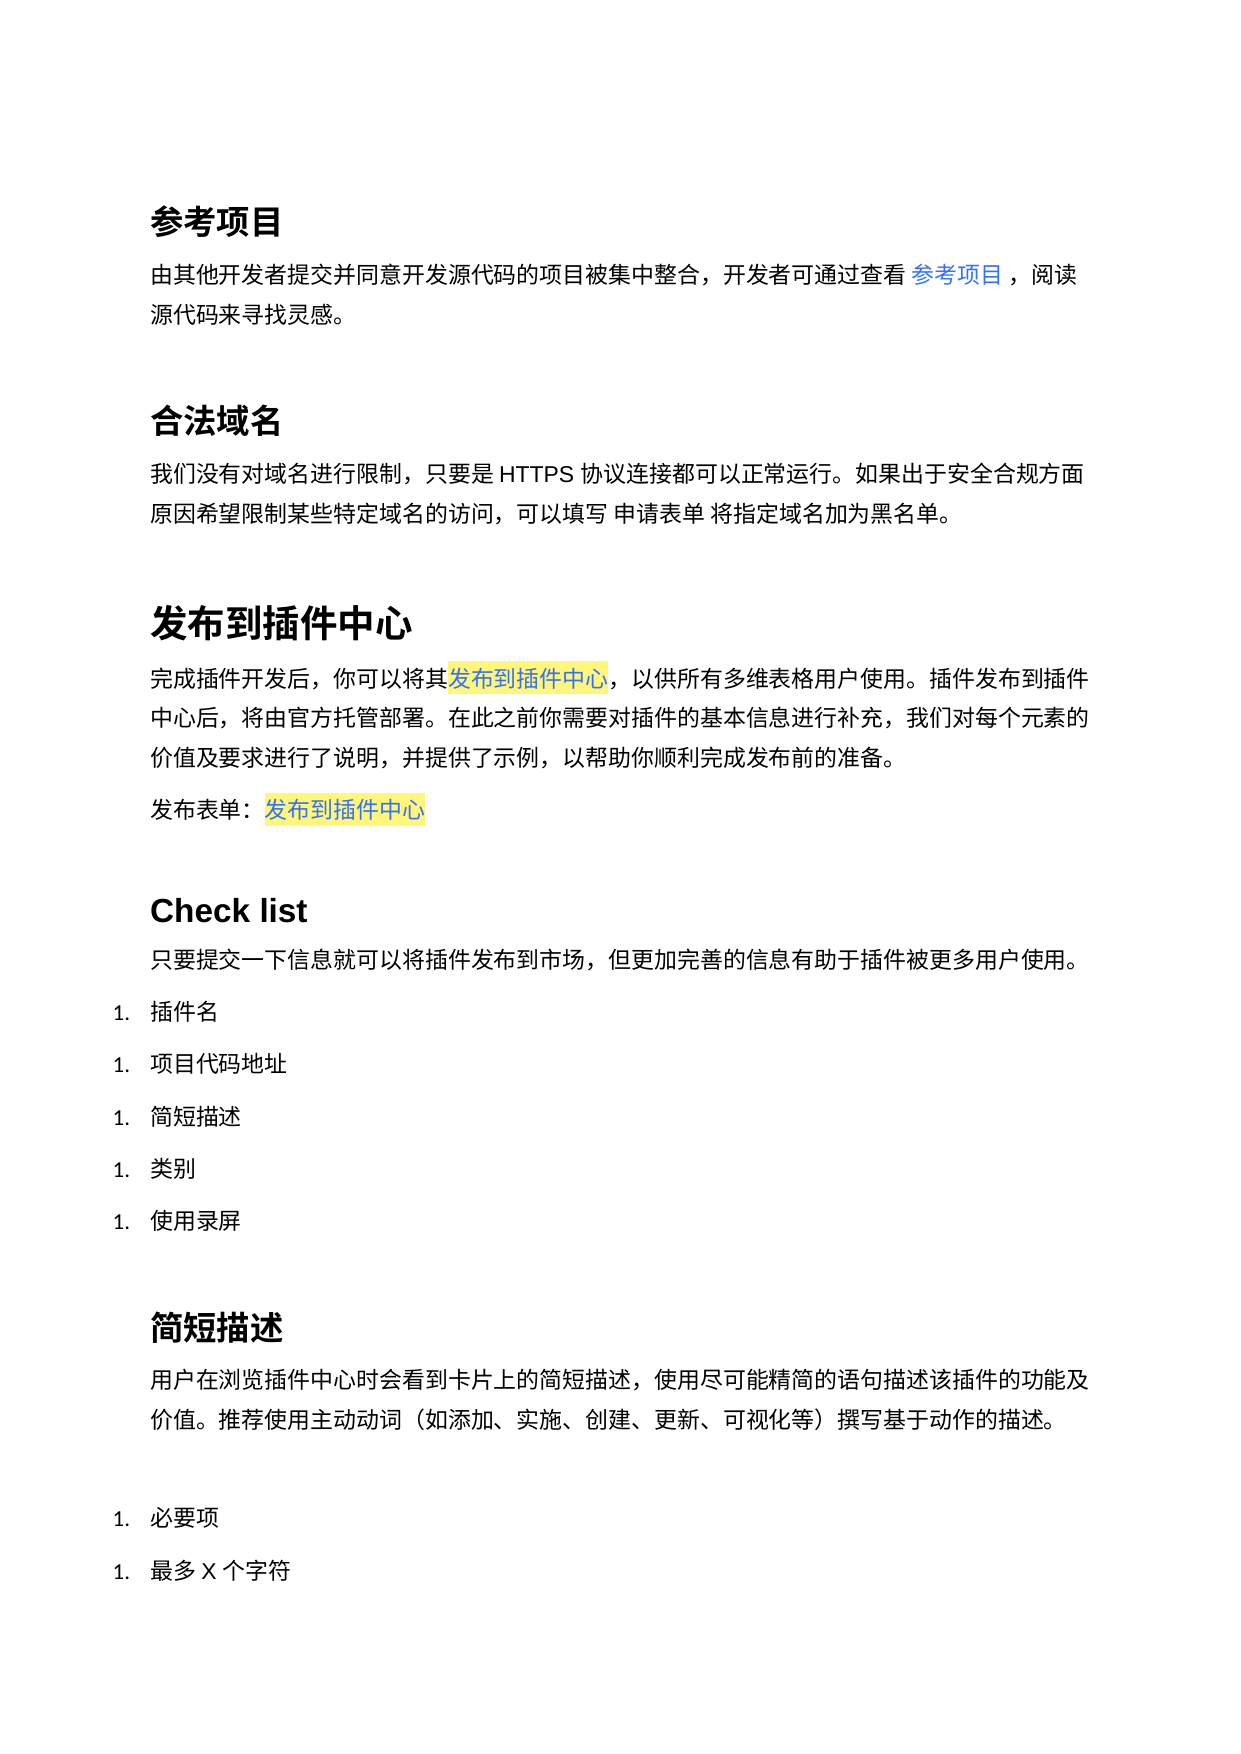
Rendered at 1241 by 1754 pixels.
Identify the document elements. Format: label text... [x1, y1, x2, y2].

text 只要提交一下信息就可以将插件发布到市场，但更加完善的信息有助于插件被更多用户使用。 [150, 942, 1090, 975]
list 插件名 [112, 994, 1090, 1027]
list 类别 [112, 1151, 1090, 1184]
text 完成插件开发后，你可以将其发布到插件中心，以供所有多维表格用户使用。插件发布到插件中心后，将由官方托管部署。在此之前你需要对插件的基本信息进行补充，我们对每个元素的价值及要求进行了说明，并提供了示例，以帮助你顺利完成发布前的准备。 [150, 661, 1090, 773]
list 必要项 [112, 1500, 1090, 1533]
list 简短描述 [112, 1098, 1090, 1132]
text 我们没有对域名进行限制，只要是 HTTPS 协议连接都可以正常运行。如果出于安全合规方面原因希望限制某些特定域名的访问，可以填写 申请表单 将指定域名加为黑名单。 [150, 456, 1090, 529]
text 用户在浏览插件中心时会看到卡片上的简短描述，使用尽可能精简的语句描述该插件的功能及价值。推荐使用主动动词（如添加、实施、创建、更新、可视化等）撰写基于动作的描述。 [150, 1362, 1090, 1435]
list 使用录屏 [112, 1203, 1090, 1236]
list 最多 X 个字符 [112, 1553, 1090, 1586]
text 发布表单：发布到插件中心 [150, 792, 1090, 826]
list 项目代码地址 [112, 1046, 1090, 1079]
text 由其他开发者提交并同意开发源代码的项目被集中整合，开发者可通过查看 参考项目 ，阅读源代码来寻找灵感。 [150, 257, 1090, 330]
